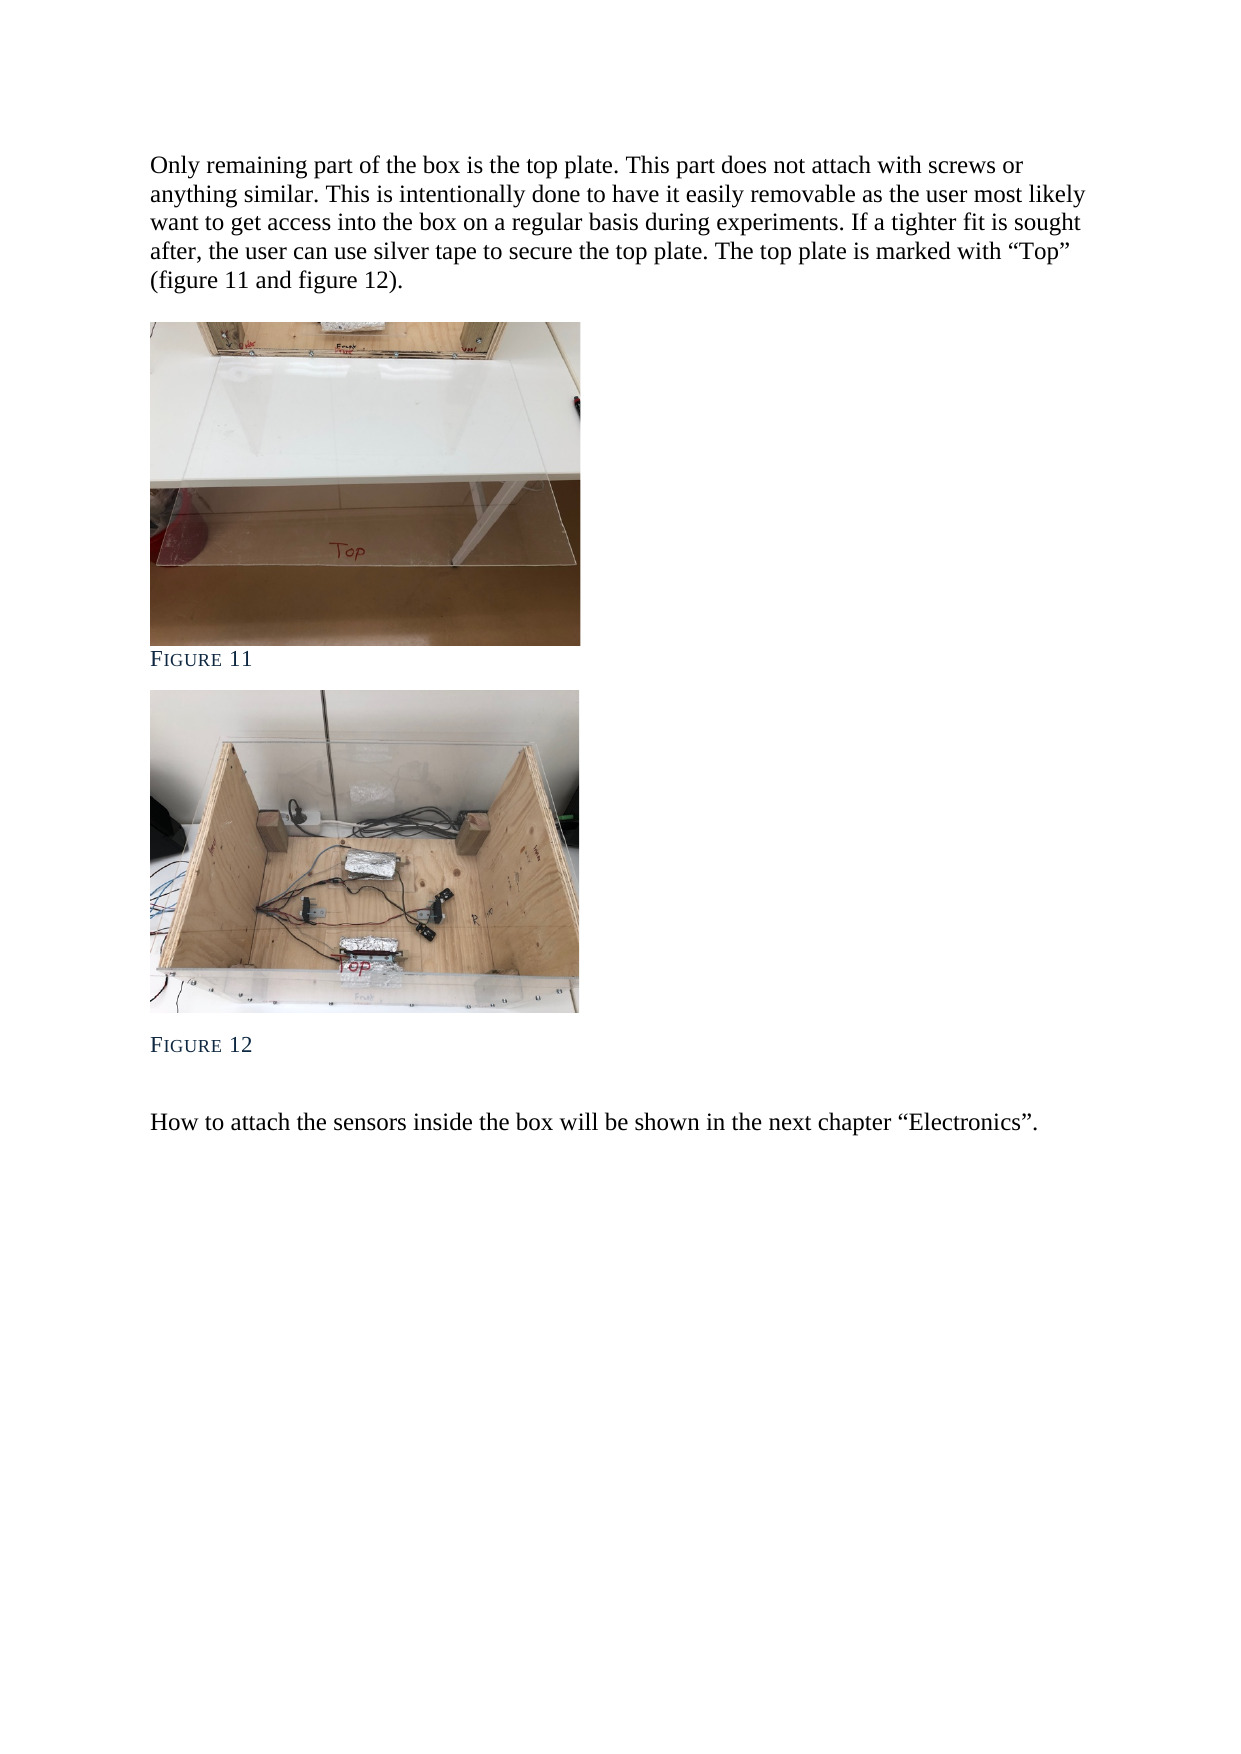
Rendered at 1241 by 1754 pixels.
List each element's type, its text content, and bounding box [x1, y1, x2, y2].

text How to attach the sensors inside the box will be shown in the next chapter “Electronics”. [150, 1107, 1090, 1136]
picture [150, 322, 581, 646]
picture [150, 690, 580, 1013]
text Figure 12 [150, 1031, 1090, 1057]
text Only remaining part of the box is the top plate. This part does not attach with screws or anything similar. This is intentionally done to have it easily removable as the user most likely want to get access into the box on a regular basis during experiments. If a tighter fit is sought after, the user can use silver tape to secure the top plate. The top plate is marked with “Top” (figure 11 and figure 12). [150, 150, 1090, 294]
text Figure 11 [150, 645, 1090, 672]
